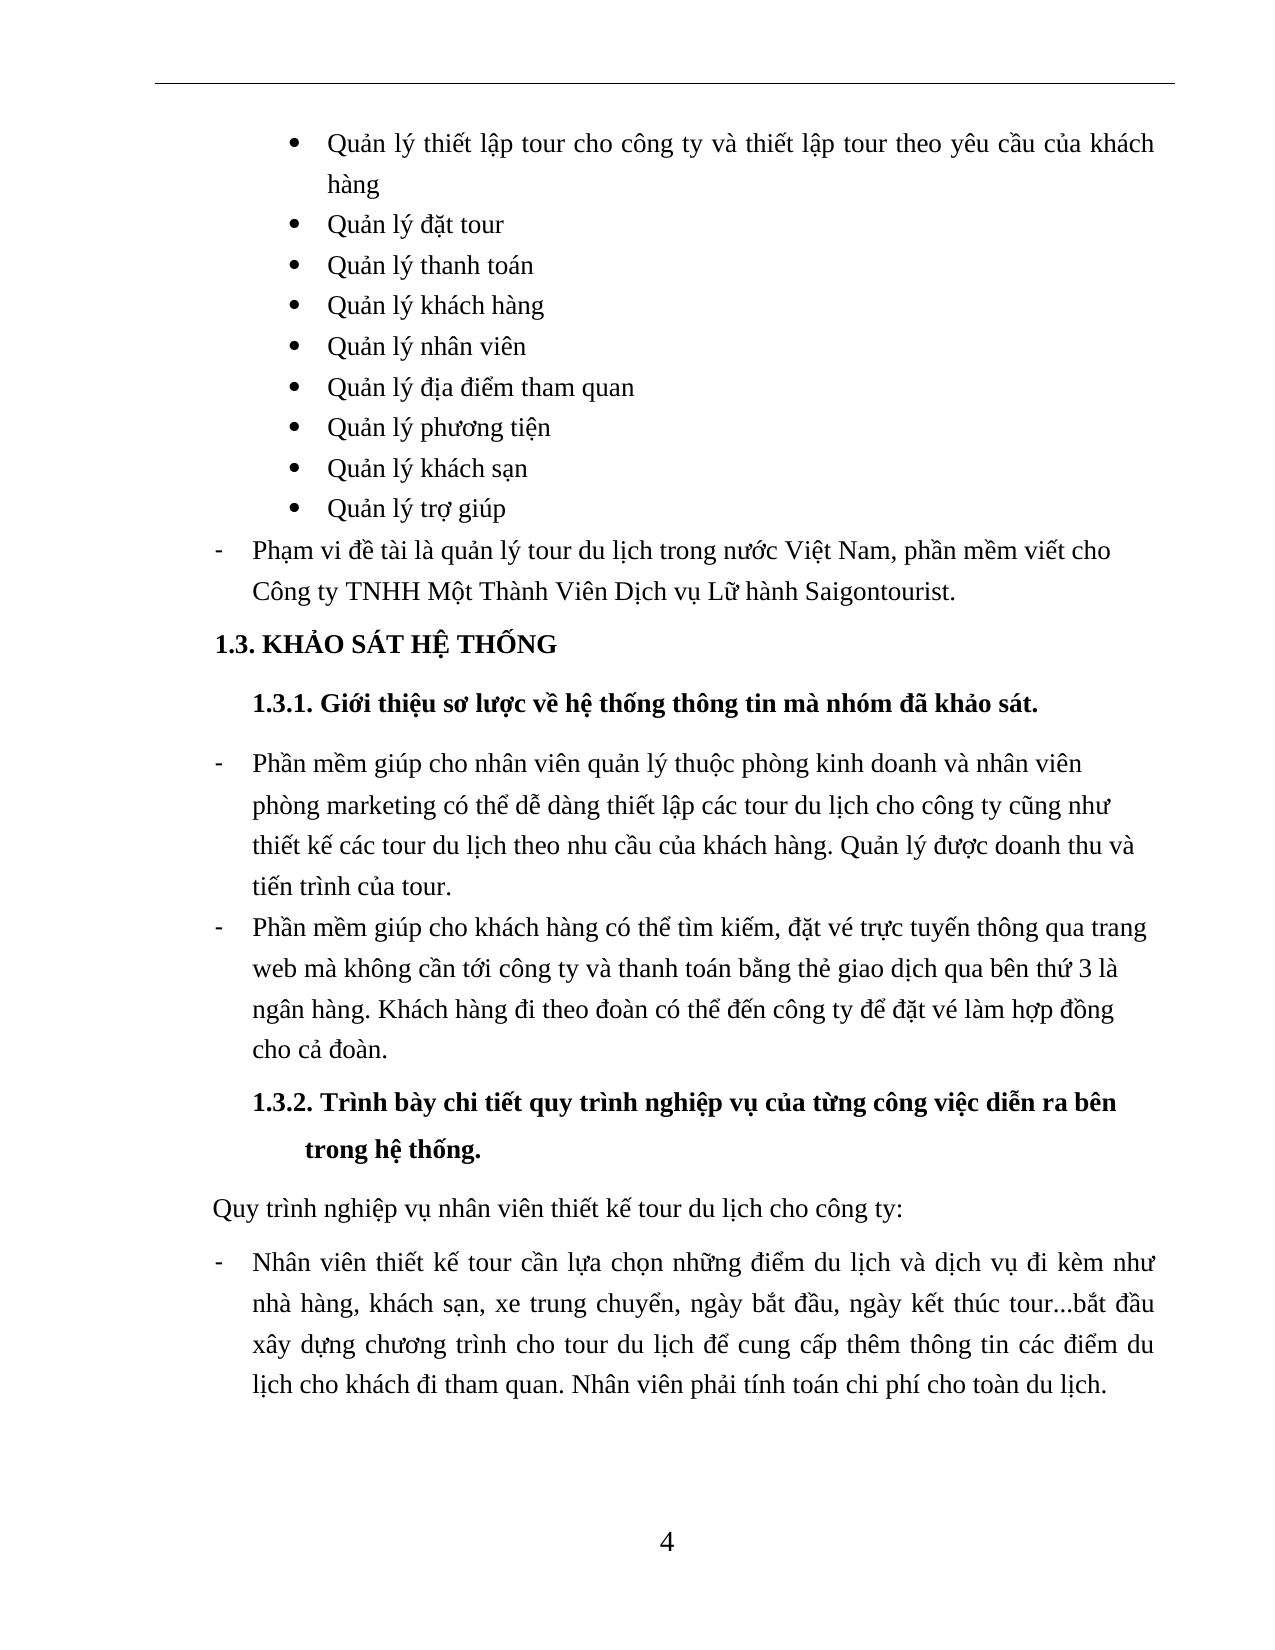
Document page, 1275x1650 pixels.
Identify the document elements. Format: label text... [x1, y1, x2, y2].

text Quy trình nghiệp vụ nhân viên thiết kế tour du lịch cho công ty: [177, 1192, 1156, 1223]
list Quản lý địa điểm tham quan [289, 371, 1156, 402]
list Quản lý khách hàng [289, 289, 1156, 321]
list Quản lý thiết lập tour cho công ty và thiết lập tour theo yêu cầu của khách hàng [289, 127, 1156, 199]
list Quản lý khách sạn [289, 452, 1156, 483]
list Phạm vi đề tài là quản lý tour du lịch trong nước Việt Nam, phần mềm viết cho Công ty TNHH Một Thành Viên Dịch vụ Lữ hành Saigontourist. [214, 533, 1156, 607]
list Phần mềm giúp cho khách hàng có thể tìm kiếm, đặt vé trực tuyến thông qua trang web mà không cần tới công ty và thanh toán bằng thẻ giao dịch qua bên thứ 3 là ngân hàng. Khách hàng đi theo đoàn có thể đến công ty để đặt vé làm hợp đồng cho cả đoàn. [214, 910, 1156, 1064]
list Quản lý đặt tour [289, 208, 1156, 239]
list Quản lý phương tiện [289, 411, 1156, 442]
list Quản lý nhân viên [289, 330, 1156, 361]
list Phần mềm giúp cho nhân viên quản lý thuộc phòng kinh doanh và nhân viên phòng marketing có thể dễ dàng thiết lập các tour du lịch cho công ty cũng như thiết kế các tour du lịch theo nhu cầu của khách hàng. Quản lý được doanh thu và tiến trình của tour. [214, 747, 1156, 901]
subtitle Giới thiệu sơ lược về hệ thống thông tin mà nhóm đã khảo sát. [252, 687, 1156, 719]
list Nhân viên thiết kế tour cần lựa chọn những điểm du lịch và dịch vụ đi kèm như nhà hàng, khách sạn, xe trung chuyển, ngày bắt đầu, ngày kết thúc tour...bắt đầu xây dựng chương trình cho tour du lịch để cung cấp thêm thông tin các điểm du lịch cho khách đi tham quan. Nhân viên phải tính toán chi phí cho toàn du lịch. [214, 1245, 1156, 1399]
list Quản lý trợ giúp [289, 492, 1156, 524]
list Quản lý thanh toán [289, 249, 1156, 280]
subtitle KHẢO SÁT HỆ THỐNG [214, 628, 1156, 659]
subtitle Trình bày chi tiết quy trình nghiệp vụ của từng công việc diễn ra bên trong hệ thống. [252, 1086, 1156, 1164]
